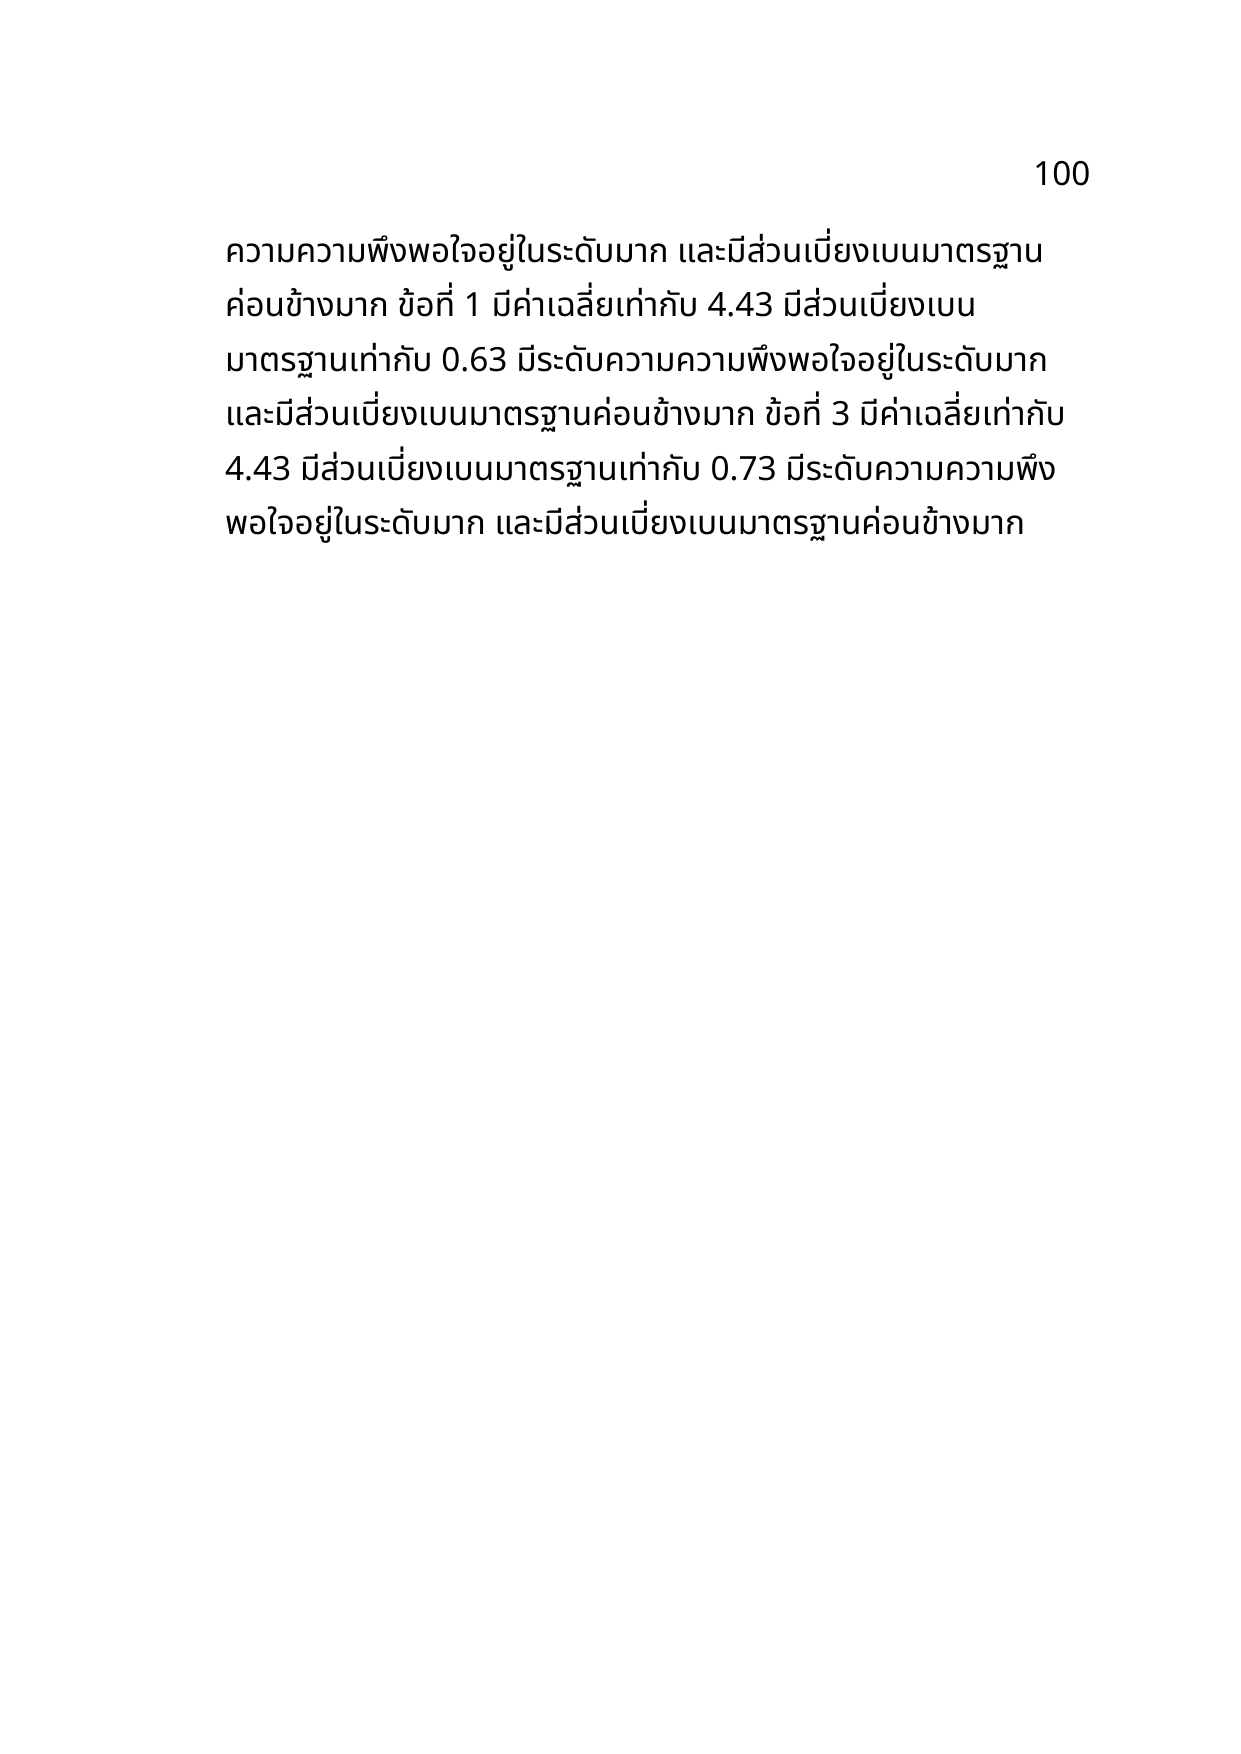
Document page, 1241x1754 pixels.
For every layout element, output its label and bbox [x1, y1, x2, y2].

text [225, 227, 1090, 550]
